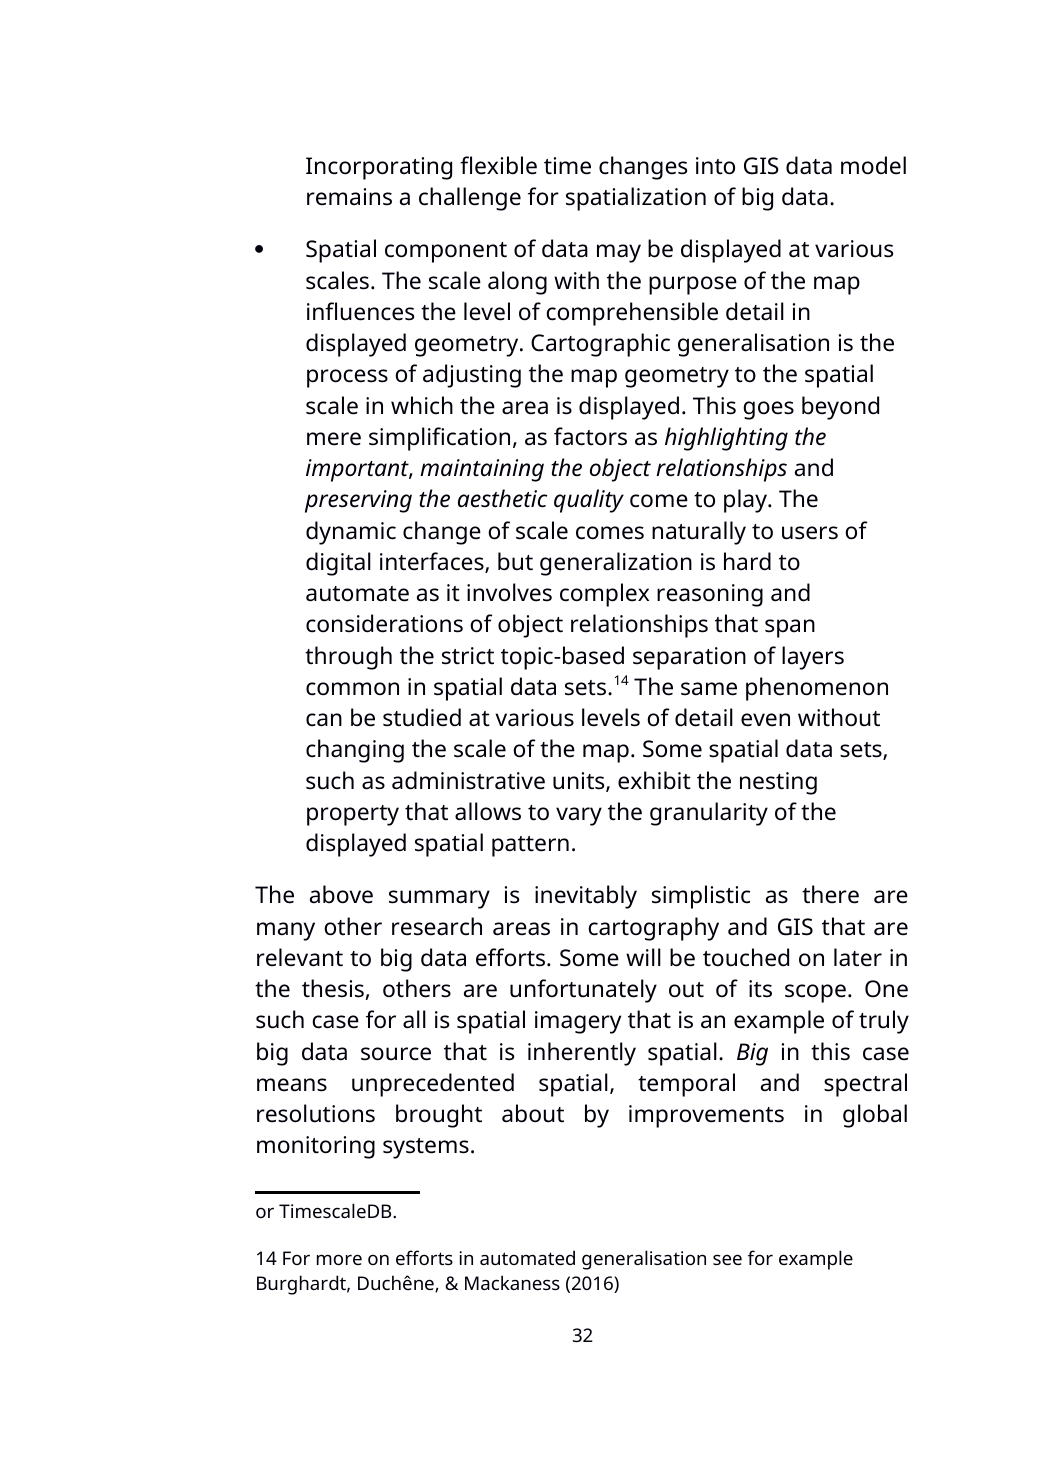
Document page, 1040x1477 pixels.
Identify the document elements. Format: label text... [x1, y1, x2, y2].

text The above summary is inevitably simplistic as there are many other research areas in cartography and GIS that are relevant to big data efforts. Some will be touched on later in the thesis, others are unfortunately out of its scope. One such case for all is spatial imagery that is an example of truly big data source that is inherently spatial. Big in this case means unprecedented spatial, temporal and spectral resolutions brought about by improvements in global monitoring systems. [255, 879, 910, 1160]
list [255, 150, 910, 212]
list Spatial component of data may be displayed at various scales. The scale along with the purpose of the map influences the level of comprehensible detail in displayed geometry. Cartographic generalisation is the process of adjusting the map geometry to the spatial scale in which the area is displayed. This goes beyond mere simplification, as factors as highlighting the important, maintaining the object relationships and preserving the aesthetic quality come to play. The dynamic change of scale comes naturally to users of digital interfaces, but generalization is hard to automate as it involves complex reasoning and considerations of object relationships that span through the strict topic-based separation of layers common in spatial data sets. The same phenomenon can be studied at various levels of detail even without changing the scale of the map. Some spatial data sets, such as administrative units, exhibit the nesting property that allows to vary the granularity of the displayed spatial pattern. [255, 233, 910, 858]
